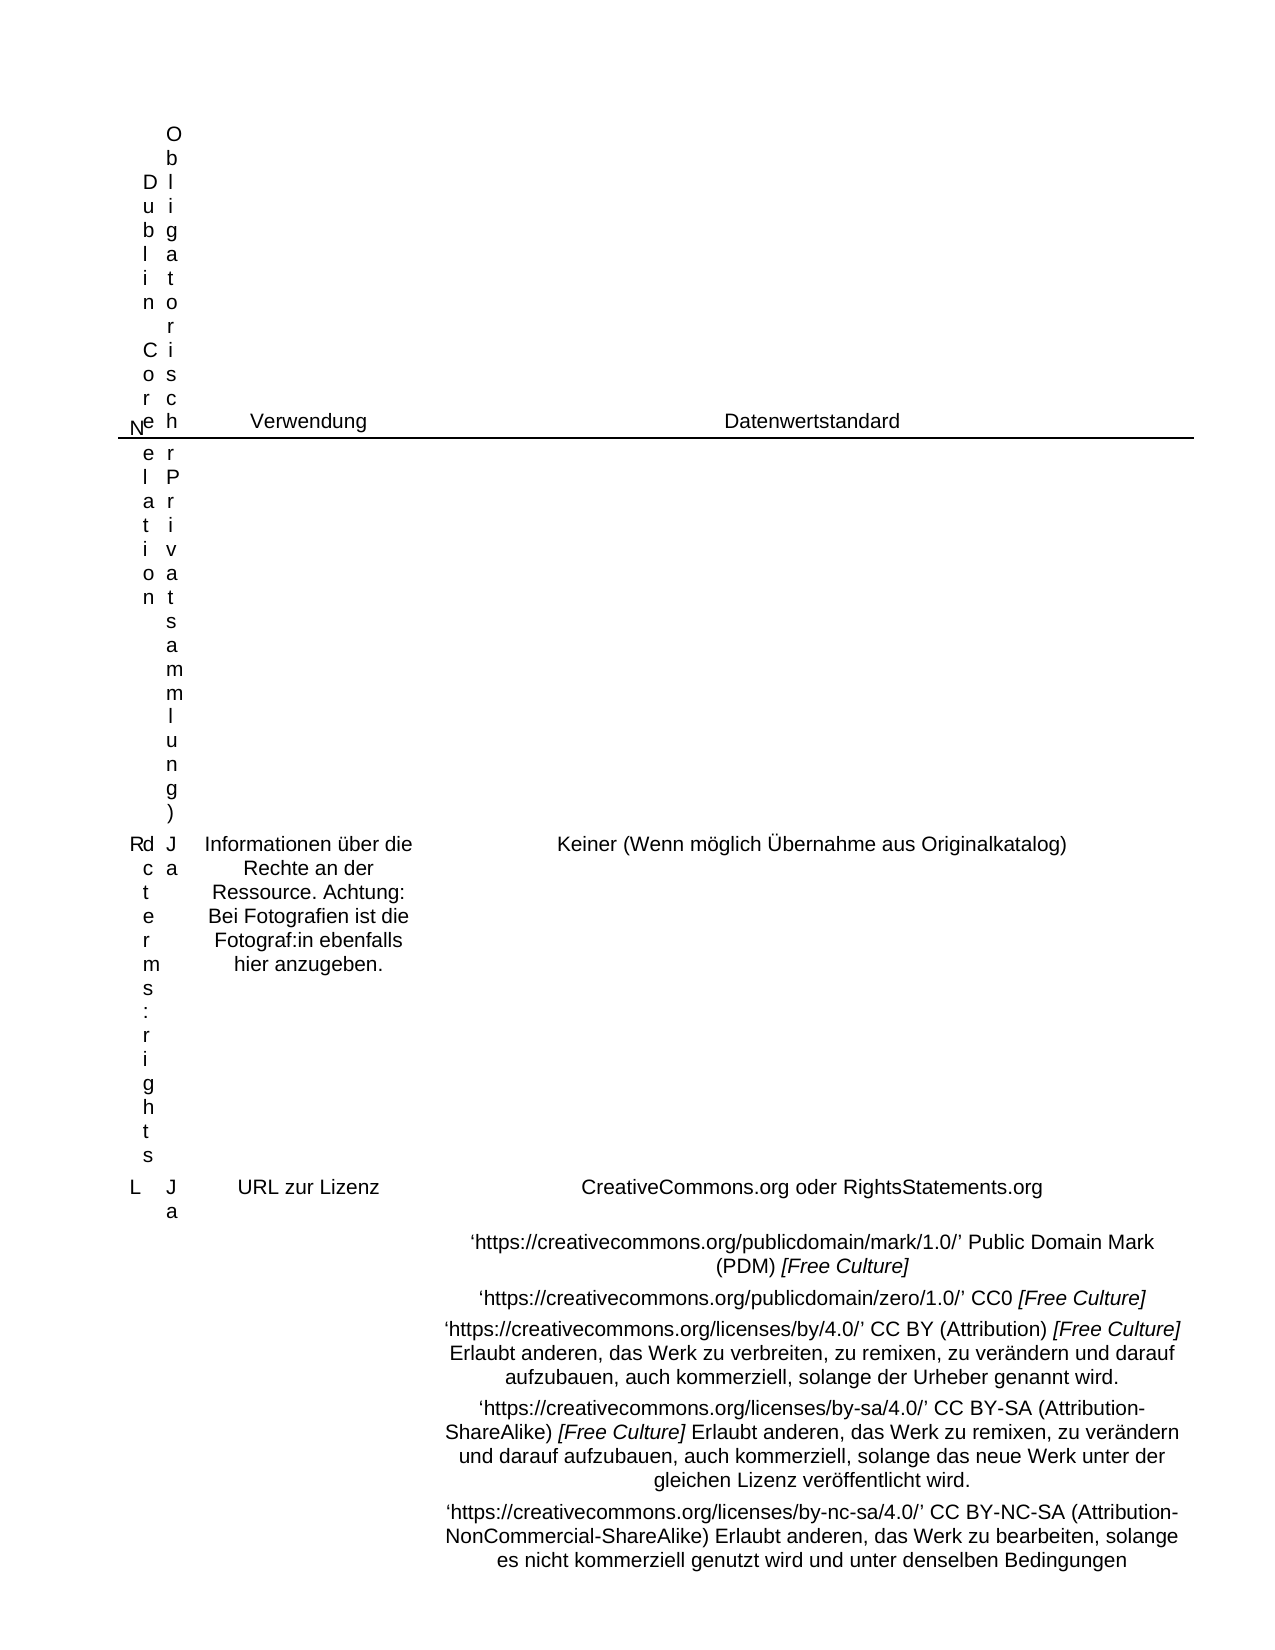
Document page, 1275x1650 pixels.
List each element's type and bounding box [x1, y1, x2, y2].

table_header [107, 118, 1205, 1571]
